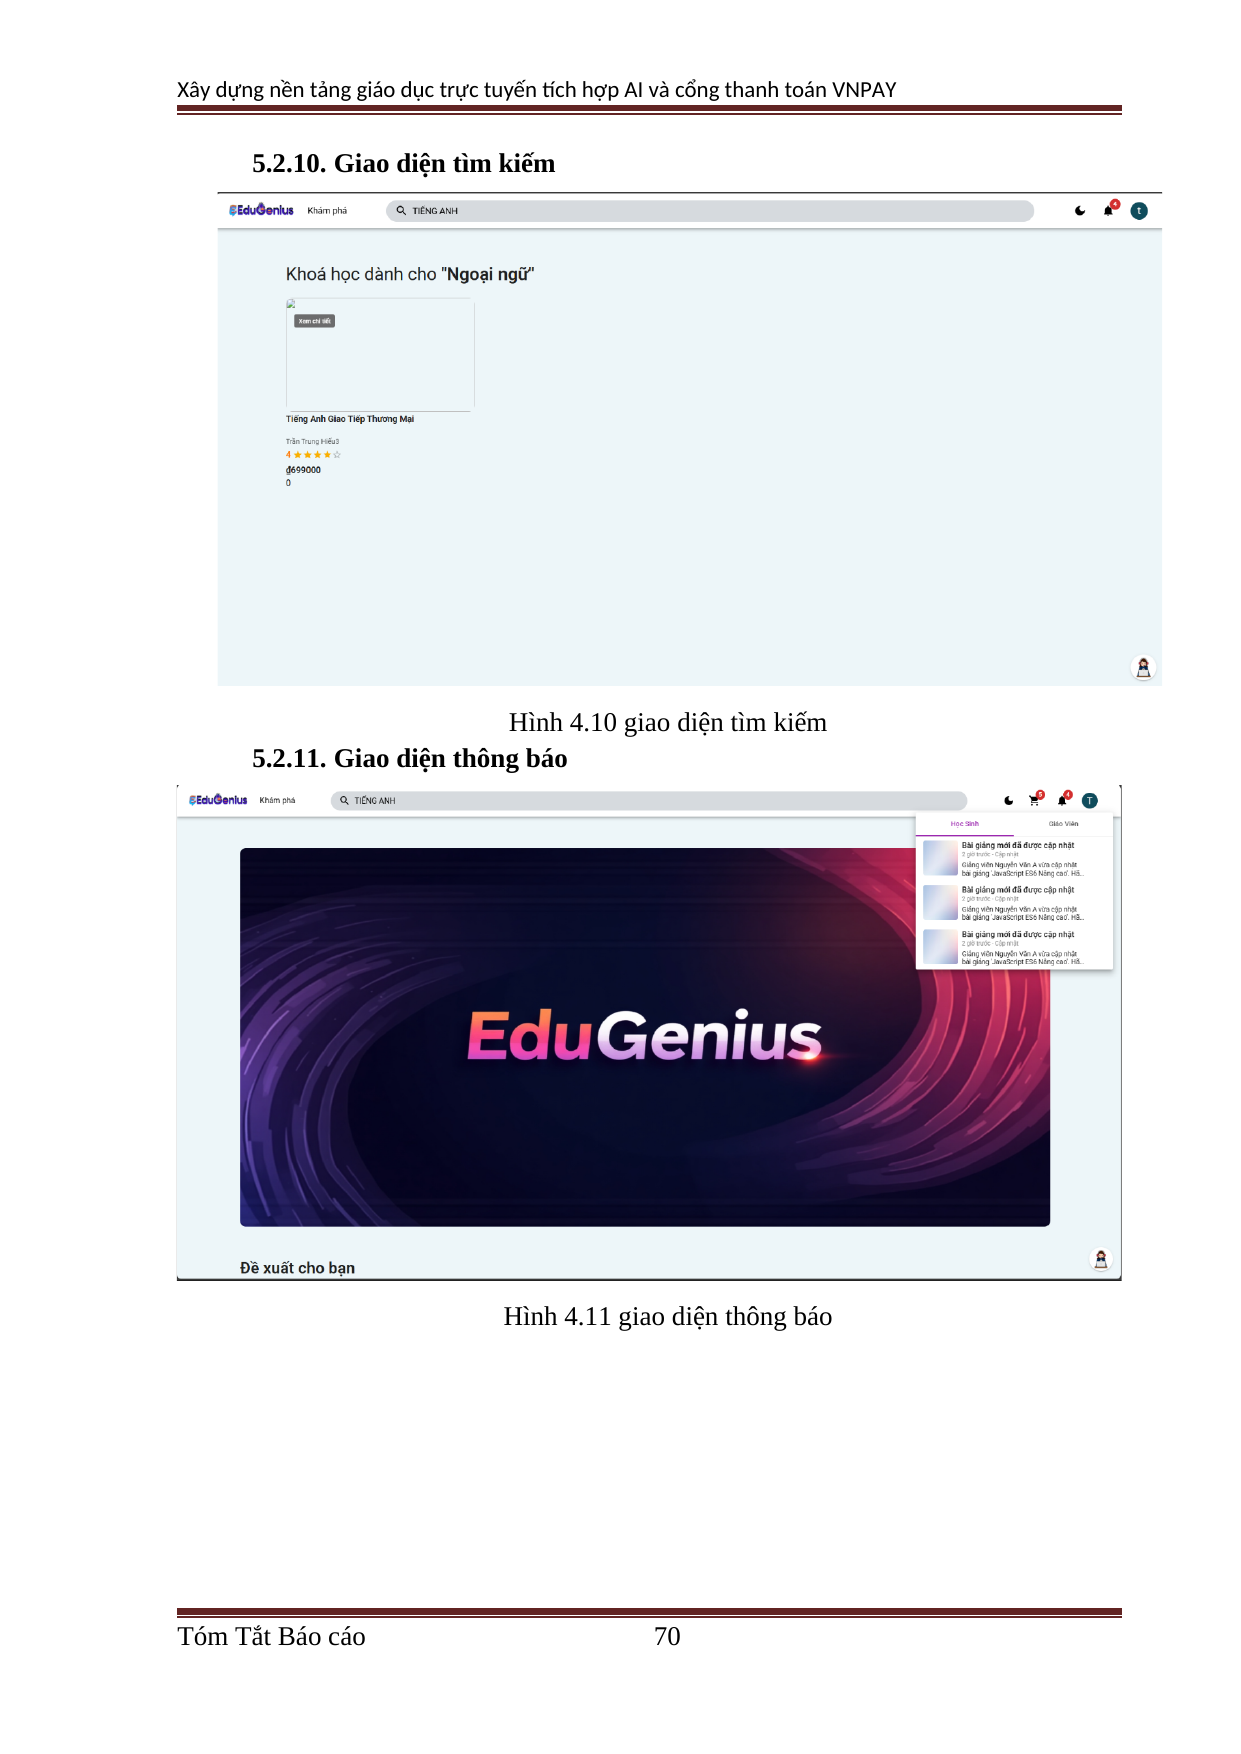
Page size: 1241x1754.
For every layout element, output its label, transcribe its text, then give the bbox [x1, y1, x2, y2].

picture [217, 192, 1163, 686]
picture [176, 785, 1122, 1281]
list Giao diện thông báo [252, 742, 1122, 773]
list Hình 4.11 giao diện thông báo [214, 1281, 1122, 1332]
list Giao diện tìm kiếm [252, 147, 1122, 178]
